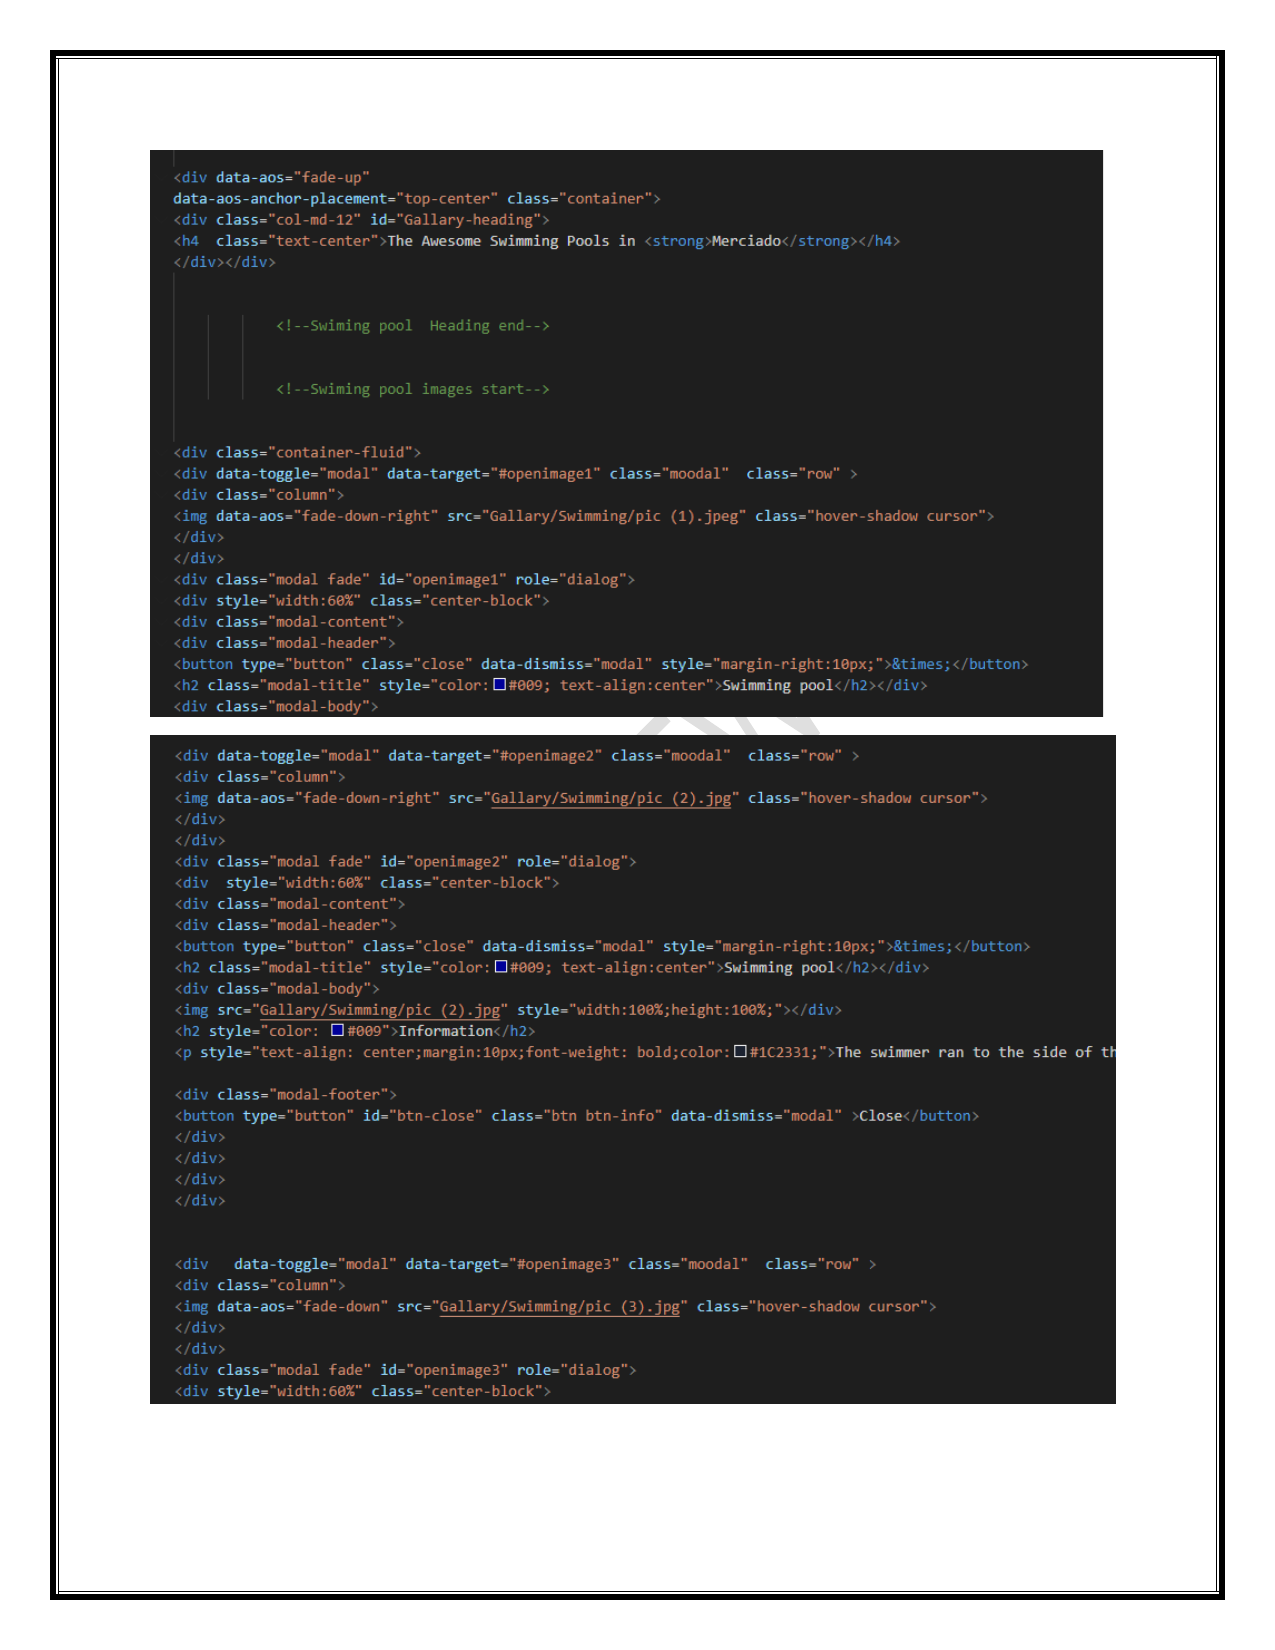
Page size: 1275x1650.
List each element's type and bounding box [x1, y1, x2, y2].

picture [150, 735, 1116, 1404]
picture [150, 150, 1104, 717]
